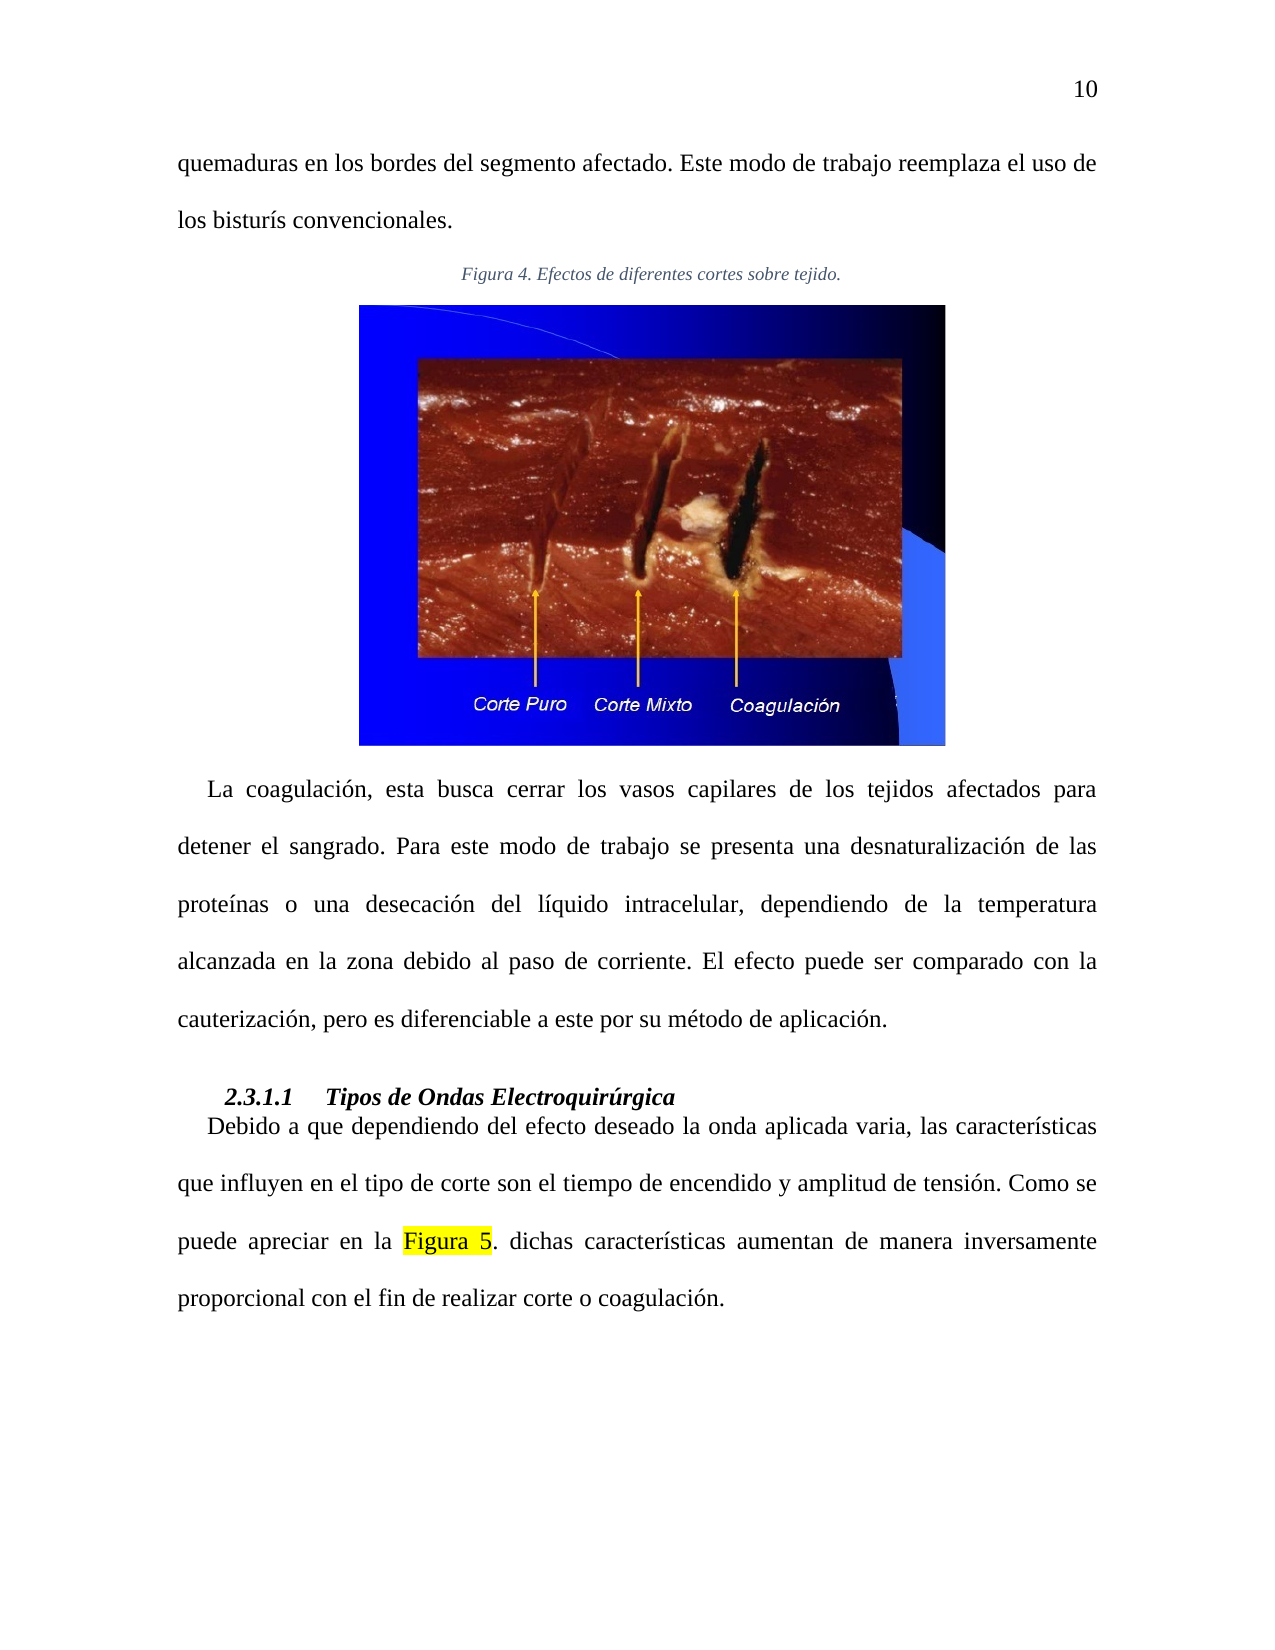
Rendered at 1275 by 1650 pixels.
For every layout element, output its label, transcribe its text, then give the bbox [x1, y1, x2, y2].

text Figura 4. Efectos de diferentes cortes sobre tejido. [177, 263, 1098, 284]
text Debido a que dependiendo del efecto deseado la onda aplicada varia, las características que influyen en el tipo de corte son el tiempo de encendido y amplitud de tensión. Como se puede apreciar en la Figura 5. dichas características aumentan de manera inversamente proporcional con el fin de realizar corte o coagulación. [177, 1111, 1098, 1312]
picture [359, 305, 946, 746]
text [177, 148, 1098, 234]
text La coagulación, esta busca cerrar los vasos capilares de los tejidos afectados para detener el sangrado. Para este modo de trabajo se presenta una desnaturalización de las proteínas o una desecación del líquido intracelular, dependiendo de la temperatura alcanzada en la zona debido al paso de corriente. El efecto puede ser comparado con la cauterización, pero es diferenciable a este por su método de aplicación. [177, 774, 1098, 1033]
subtitle Tipos de Ondas Electroquirúrgica [177, 1082, 1098, 1111]
